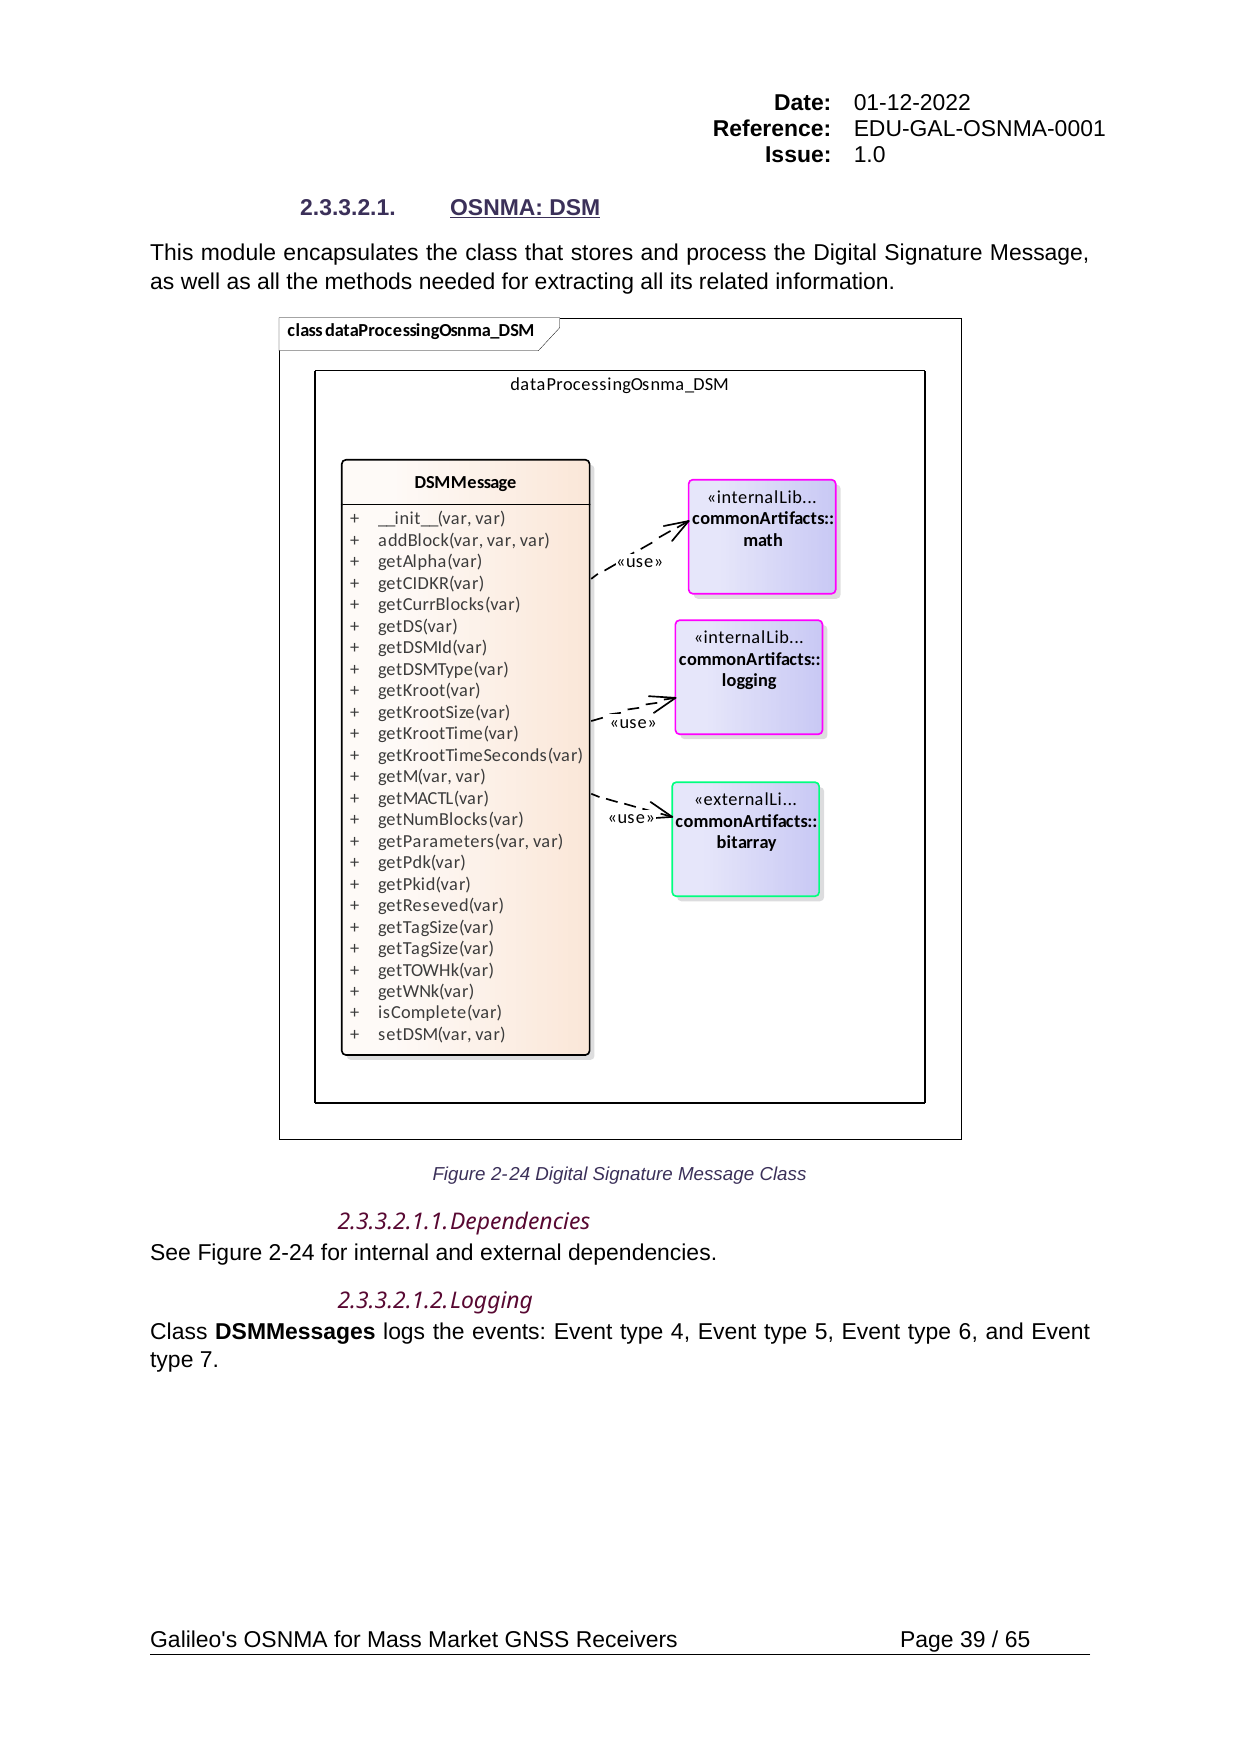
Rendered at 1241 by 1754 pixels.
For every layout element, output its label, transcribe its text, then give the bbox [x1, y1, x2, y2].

subtitle Logging [337, 1284, 1090, 1315]
text This module encapsulates the class that stores and process the Digital Signature Message, as well as all the methods needed for extracting all its related information. [150, 239, 1090, 294]
subtitle Dependencies [337, 1205, 1090, 1237]
subtitle OSNMA: DSM [300, 194, 1090, 220]
text Class DSMMessages logs the events: Event type 4, Event type 5, Event type 6, and Event type 7. [150, 1318, 1090, 1373]
